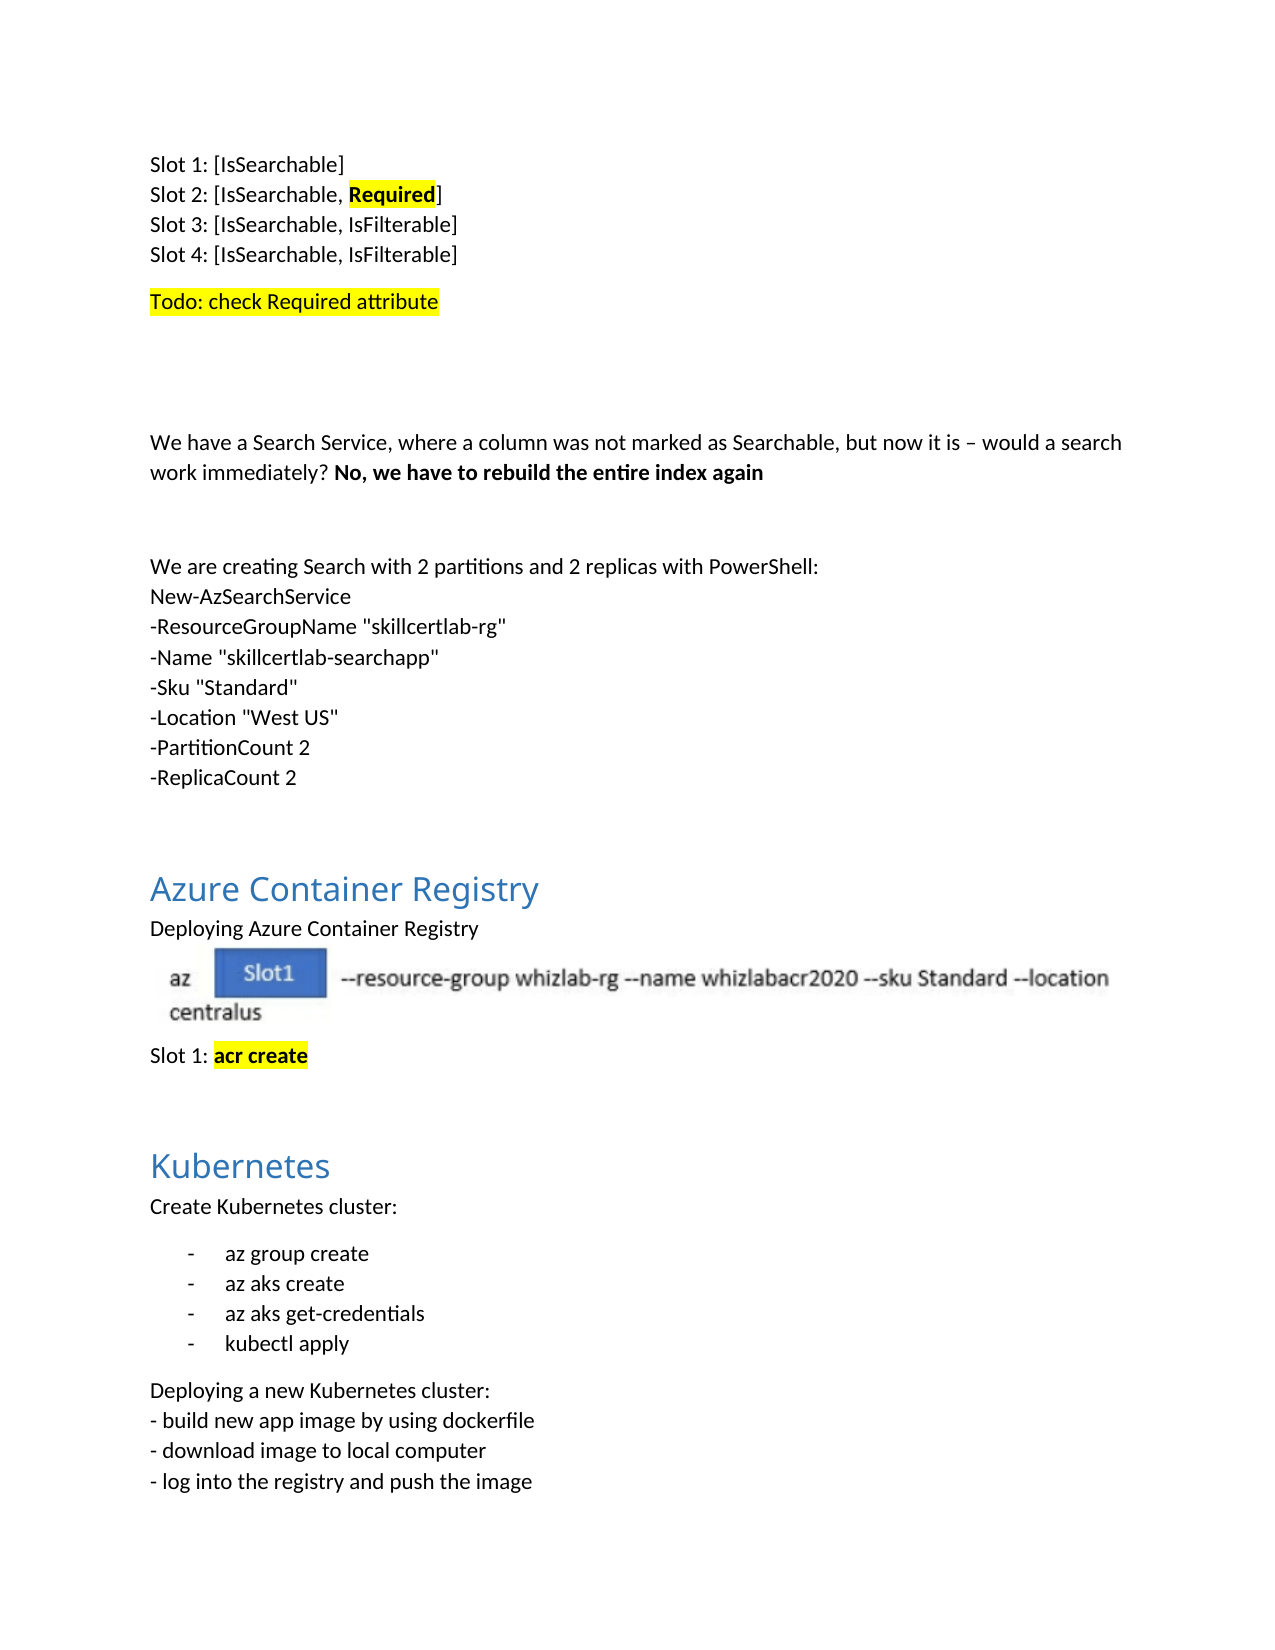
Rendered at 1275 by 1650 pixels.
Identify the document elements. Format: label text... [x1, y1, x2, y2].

list az group create [187, 1239, 1125, 1267]
subtitle Kubernetes [150, 1143, 1125, 1188]
list az aks get-credentials [187, 1299, 1125, 1327]
text Todo: check Required attribute [150, 287, 1125, 316]
text Deploying a new Kubernetes cluster: - build new app image by using dockerfile - download image to local computer - log into the registry and push the image [150, 1376, 1125, 1495]
subtitle Azure Container Registry [150, 866, 1125, 911]
picture [150, 944, 1125, 1039]
text Create Kubernetes cluster: [150, 1192, 1125, 1220]
text Deploying Azure Container Registry Slot 1: acr create [150, 914, 1125, 944]
list az aks create [187, 1269, 1125, 1297]
text Slot 1: [IsSearchable] Slot 2: [IsSearchable, Required] Slot 3: [IsSearchable, IsFilterable] Slot 4: [IsSearchable, IsFilterable] [150, 150, 1125, 269]
text We have a Search Service, where a column was not marked as Searchable, but now it is – would a search work immediately? No, we have to rebuild the entire index again [150, 428, 1125, 486]
text We are creating Search with 2 partitions and 2 replicas with PowerShell: New-AzSearchService -ResourceGroupName "skillcertlab-rg" -Name "skillcertlab-searchapp" -Sku "Standard" -Location "West US" -PartitionCount 2 -ReplicaCount 2 [150, 552, 1125, 792]
list kubectl apply [187, 1329, 1125, 1357]
text Deploying Azure Container Registry Slot 1: acr create [150, 1039, 1125, 1069]
